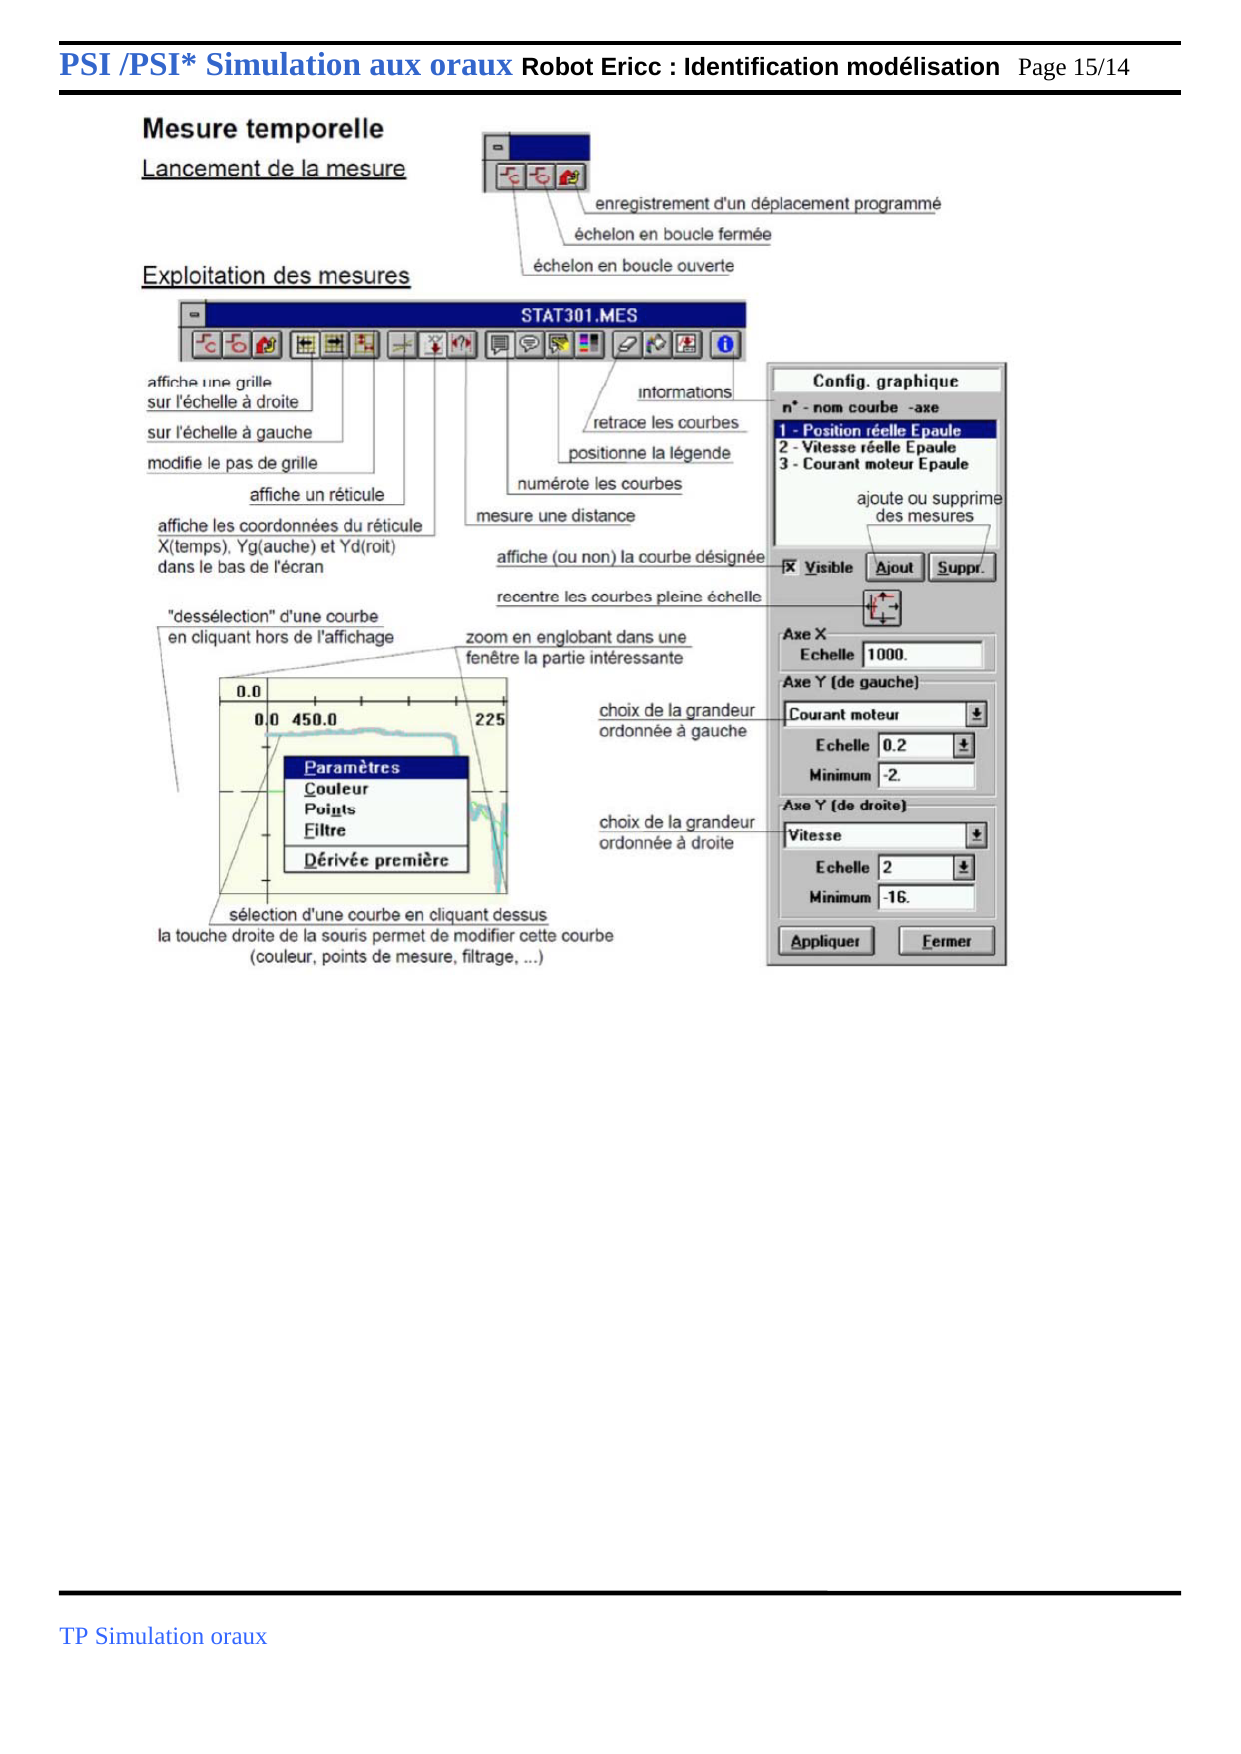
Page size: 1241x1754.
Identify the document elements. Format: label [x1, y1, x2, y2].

picture [132, 103, 1053, 994]
